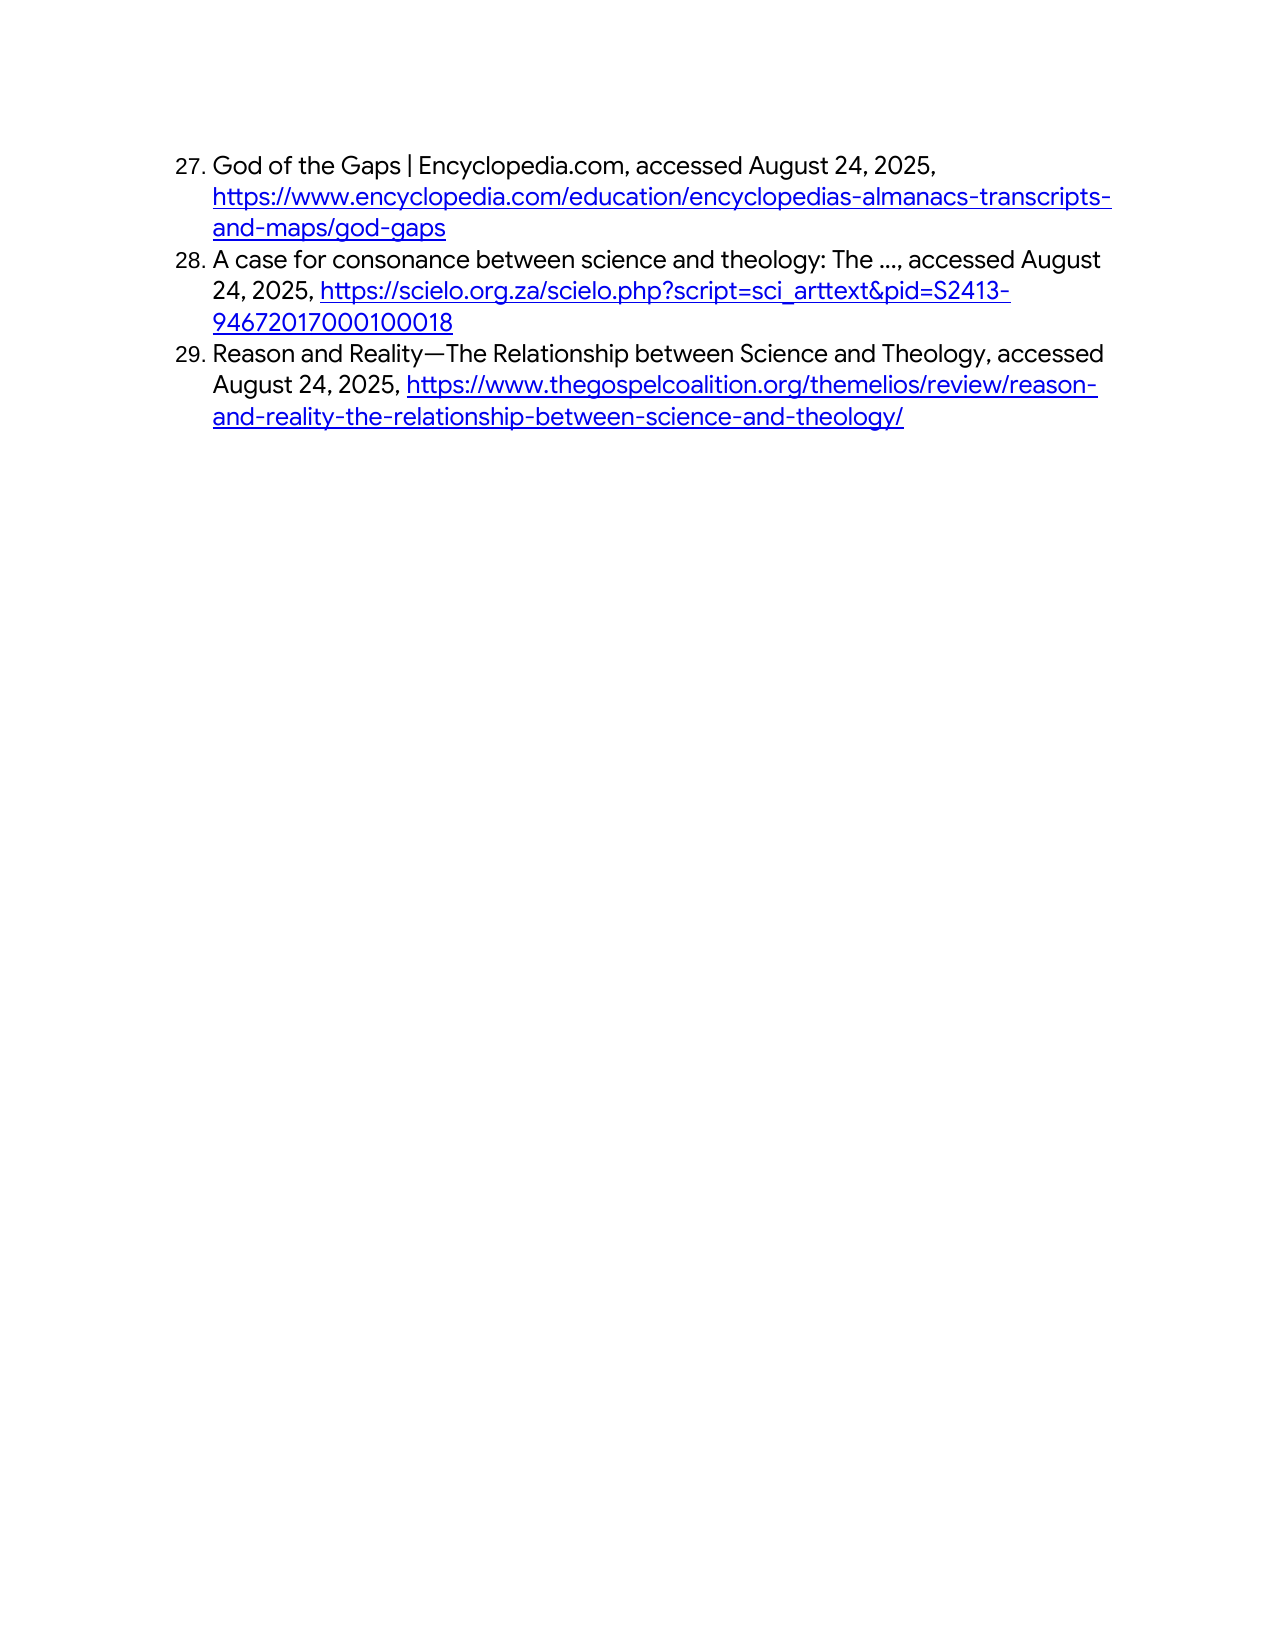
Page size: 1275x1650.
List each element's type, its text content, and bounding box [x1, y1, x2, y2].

list God of the Gaps | Encyclopedia.com, accessed August 24, 2025, https://www.encyclopedia.com/education/encyclopedias-almanacs-transcripts-and-maps/god-gaps [175, 150, 1125, 244]
list Reason and Reality—The Relationship between Science and Theology, accessed August 24, 2025, https://www.thegospelcoalition.org/themelios/review/reason-and-reality-the-relationship-between-science-and-theology/ [175, 338, 1125, 432]
list A case for consonance between science and theology: The ..., accessed August 24, 2025, https://scielo.org.za/scielo.php?script=sci_arttext&pid=S2413-94672017000100018 [175, 244, 1125, 338]
